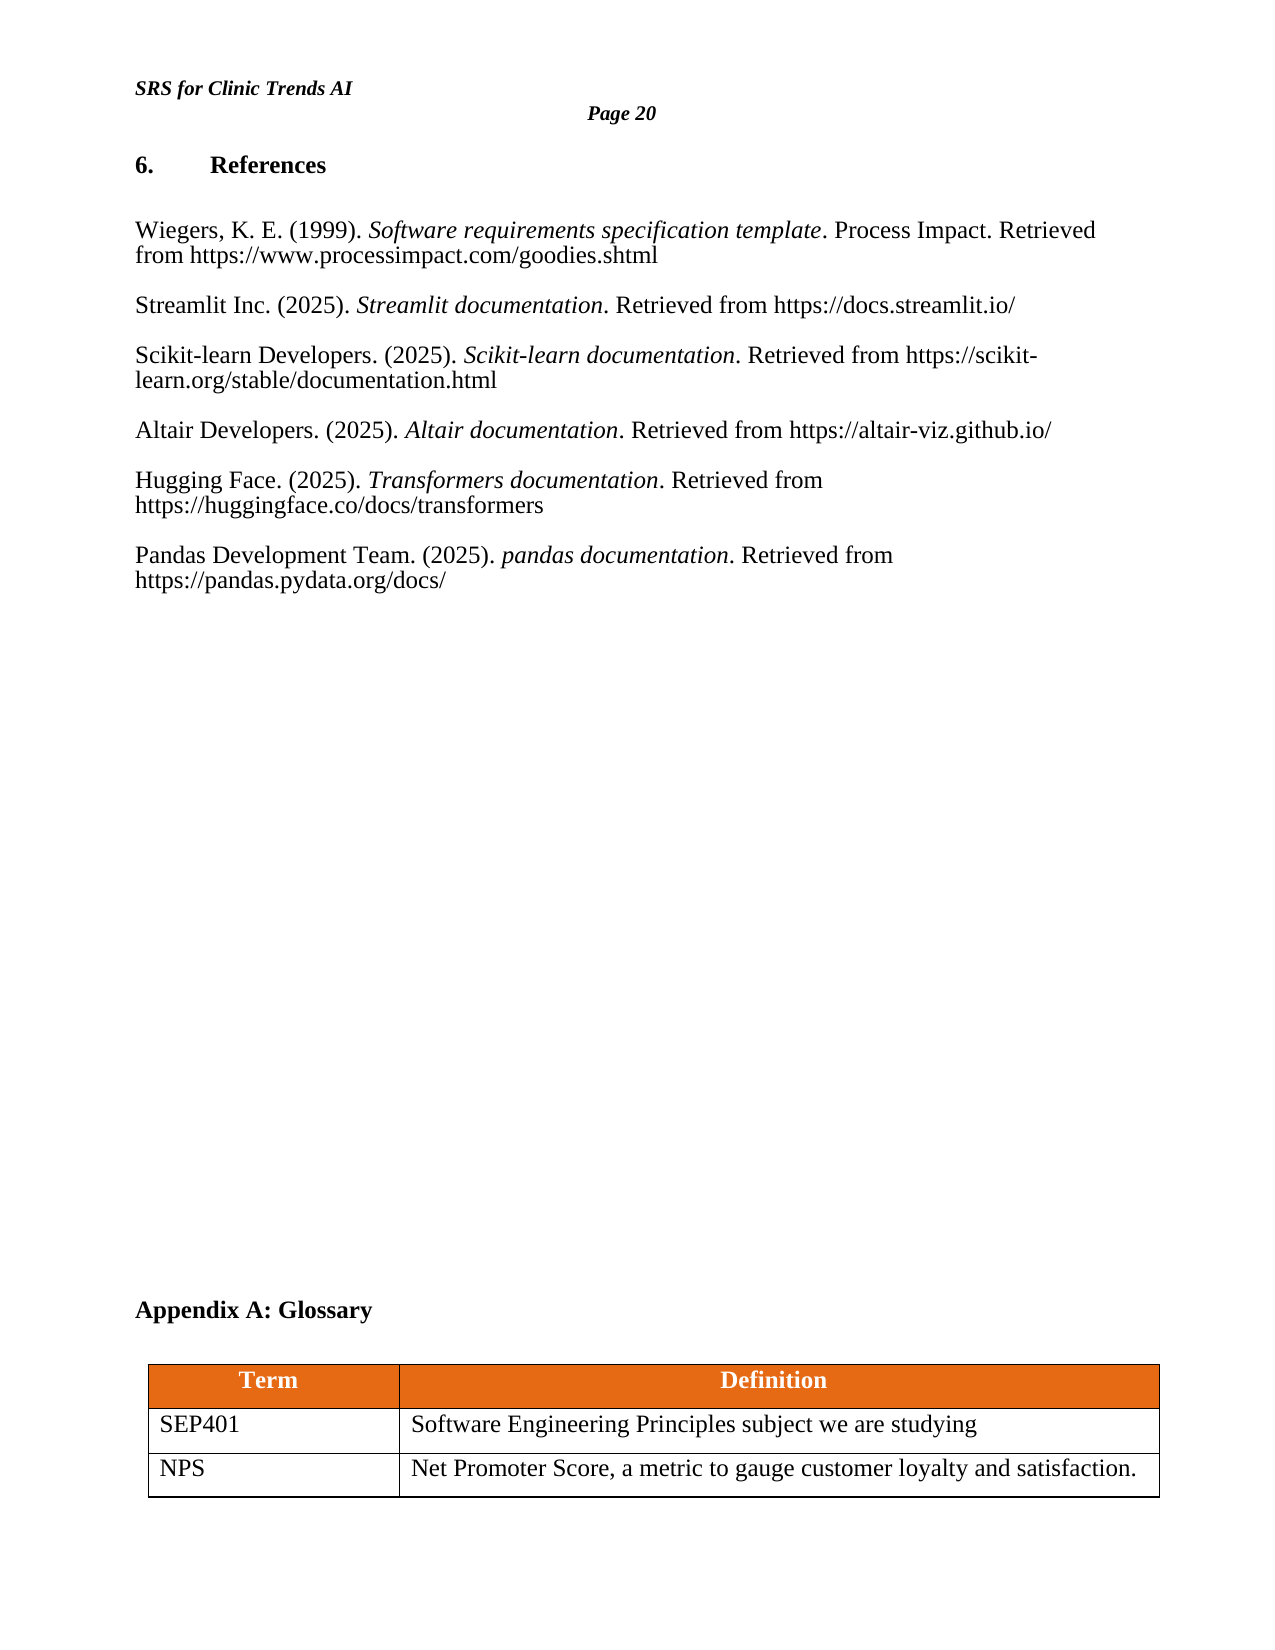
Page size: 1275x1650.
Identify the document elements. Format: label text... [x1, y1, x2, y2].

text Scikit-learn Developers. (2025). Scikit-learn documentation. Retrieved from https://scikit-learn.org/stable/documentation.html [135, 343, 1140, 393]
text Wiegers, K. E. (1999). Software requirements specification template. Process Impact. Retrieved from https://www.processimpact.com/goodies.shtml [135, 218, 1140, 268]
table_header Definition [400, 1365, 1159, 1408]
subtitle References [135, 150, 1140, 179]
table_cell Net Promoter Score, a metric to gauge customer loyalty and satisfaction. [400, 1454, 1159, 1496]
text Streamlit Inc. (2025). Streamlit documentation. Retrieved from https://docs.streamlit.io/ [135, 293, 1140, 318]
text Hugging Face. (2025). Transformers documentation. Retrieved from https://huggingface.co/docs/transformers [135, 468, 1140, 518]
table_cell NPS [149, 1454, 399, 1496]
table_cell SEP401 [149, 1409, 399, 1452]
text Appendix A: Glossary [135, 1296, 1140, 1324]
table_header Term [149, 1365, 399, 1408]
table_cell Software Engineering Principles subject we are studying [400, 1409, 1159, 1452]
text Altair Developers. (2025). Altair documentation. Retrieved from https://altair-viz.github.io/ [135, 418, 1140, 443]
text Pandas Development Team. (2025). pandas documentation. Retrieved from https://pandas.pydata.org/docs/ [135, 543, 1140, 593]
